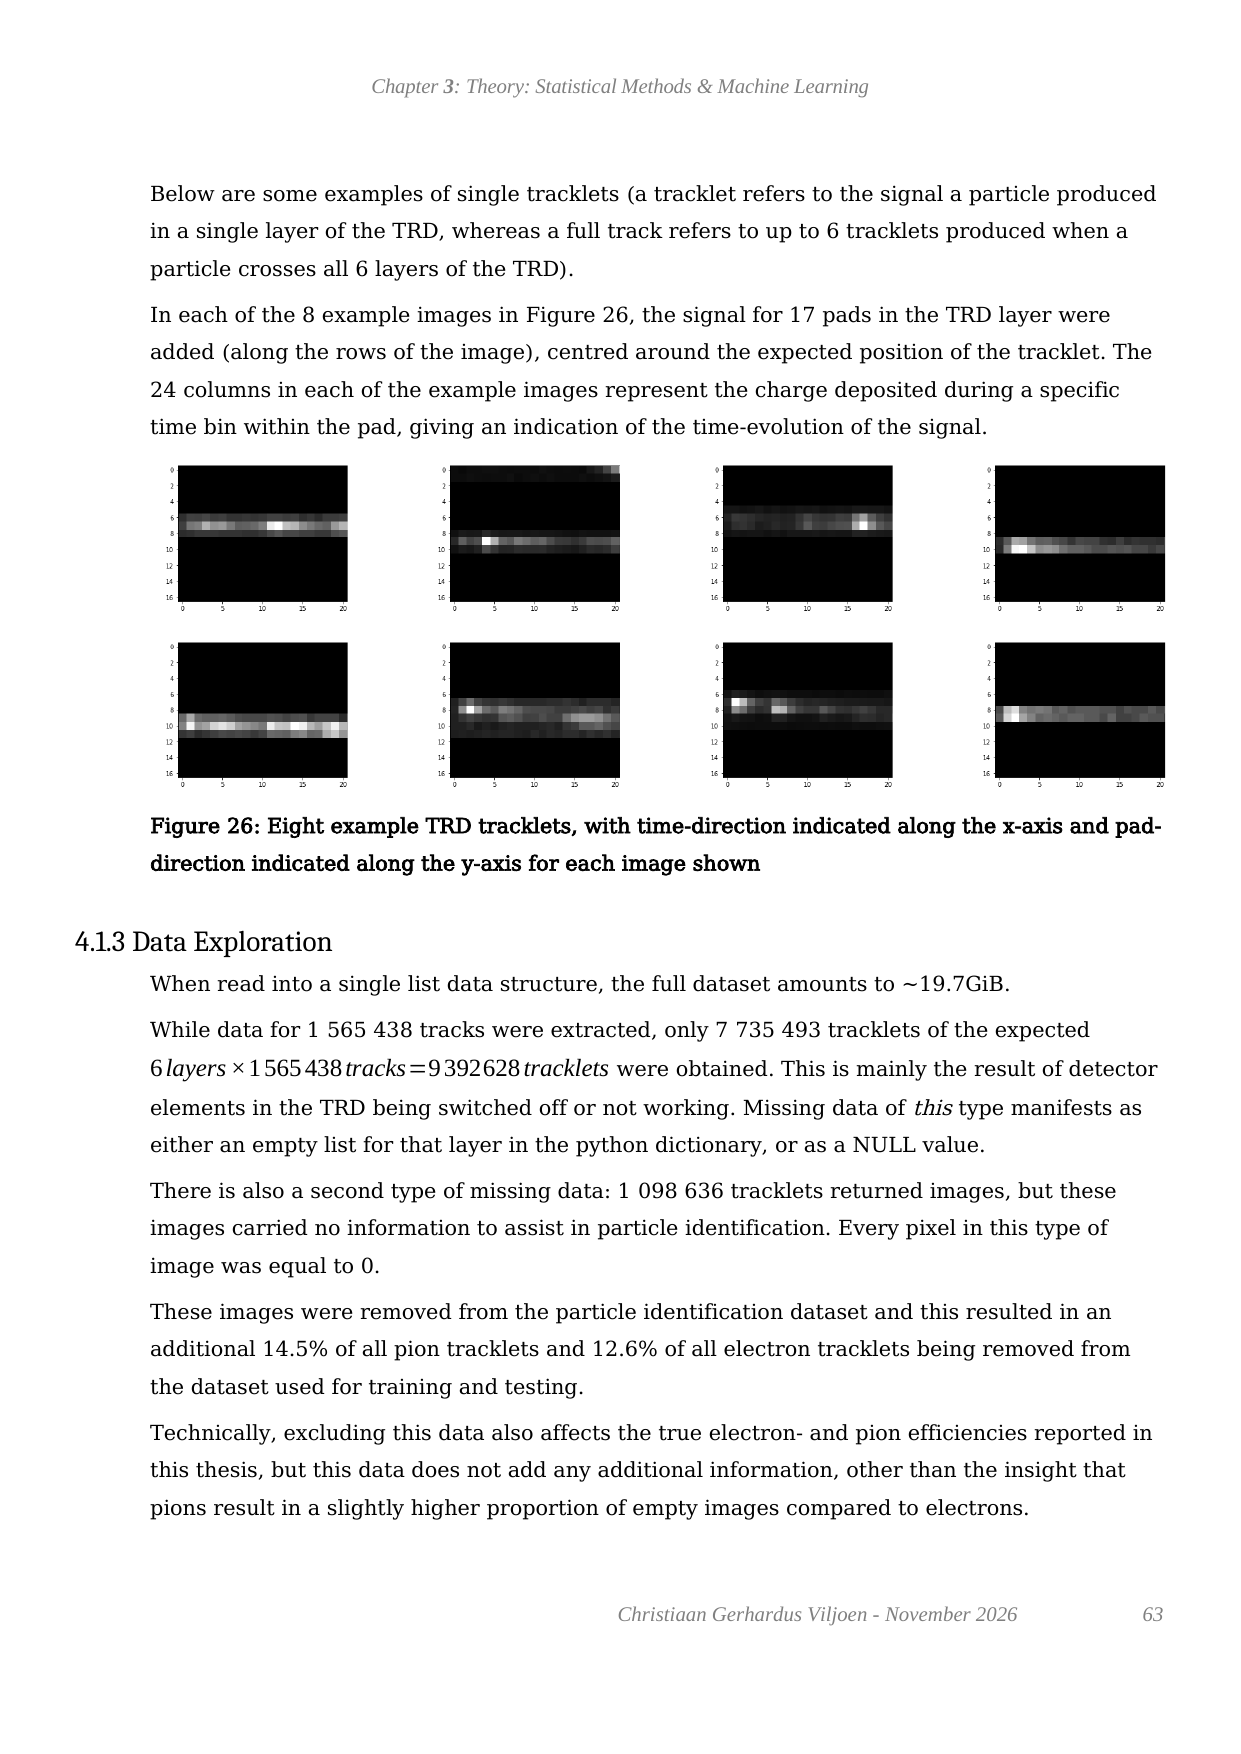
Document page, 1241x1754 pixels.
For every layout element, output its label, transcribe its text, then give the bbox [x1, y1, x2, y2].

text These images were removed from the particle identification dataset and this resulted in an additional 14.5% of all pion tracklets and 12.6% of all electron tracklets being removed from the dataset used for training and testing. [150, 1298, 1165, 1398]
text Technically, excluding this data also affects the true electron- and pion efficiencies reported in this thesis, but this data does not add any additional information, other than the insight that pions result in a slightly higher proportion of empty images compared to electrons. [150, 1419, 1165, 1519]
picture [433, 636, 620, 792]
table_header [620, 460, 893, 636]
text Below are some examples of single tracklets (a tracklet refers to the signal a particle produced in a single layer of the TRD, whereas a full track refers to up to 6 tracklets produced when a particle crosses all 6 layers of the TRD). [150, 181, 1165, 281]
picture [433, 460, 620, 616]
table_cell [893, 636, 1165, 812]
table_cell [75, 636, 347, 812]
picture [161, 460, 348, 616]
text Figure 26: Eight example TRD tracklets, with time-direction indicated along the x-axis and pad-direction indicated along the y-axis for each image shown [150, 812, 1165, 875]
table_cell [348, 636, 620, 812]
text While data for 1 565 438 tracks were extracted, only 7 735 493 tracklets of the expected were obtained. This is mainly the result of detector elements in the TRD being switched off or not working. Missing data of this type manifests as either an empty list for that layer in the python dictionary, or as a NULL value. [150, 1017, 1165, 1157]
table_header [75, 460, 347, 636]
picture [706, 460, 893, 616]
text In each of the 8 example images in Figure 21, the signal for 17 pads in the TRD layer were added (along the rows of the image), centred around the expected position of the tracklet. The 24 columns in each of the example images represent the charge deposited during a specific time bin within the pad, giving an indication of the time-evolution of the signal. [150, 302, 1165, 439]
text When read into a single list data structure, the full dataset amounts to ~19.7GiB. [150, 971, 1165, 996]
table_header [348, 460, 620, 636]
table_cell [620, 636, 893, 812]
table_header [893, 460, 1165, 636]
text There is also a second type of missing data: 1 098 636 tracklets returned images, but these images carried no information to assist in particle identification. Every pixel in this type of image was equal to 0. [150, 1178, 1165, 1278]
picture [978, 460, 1166, 616]
subtitle Data Exploration [75, 925, 1165, 958]
picture [161, 636, 348, 792]
picture [706, 636, 893, 792]
picture [978, 636, 1166, 792]
